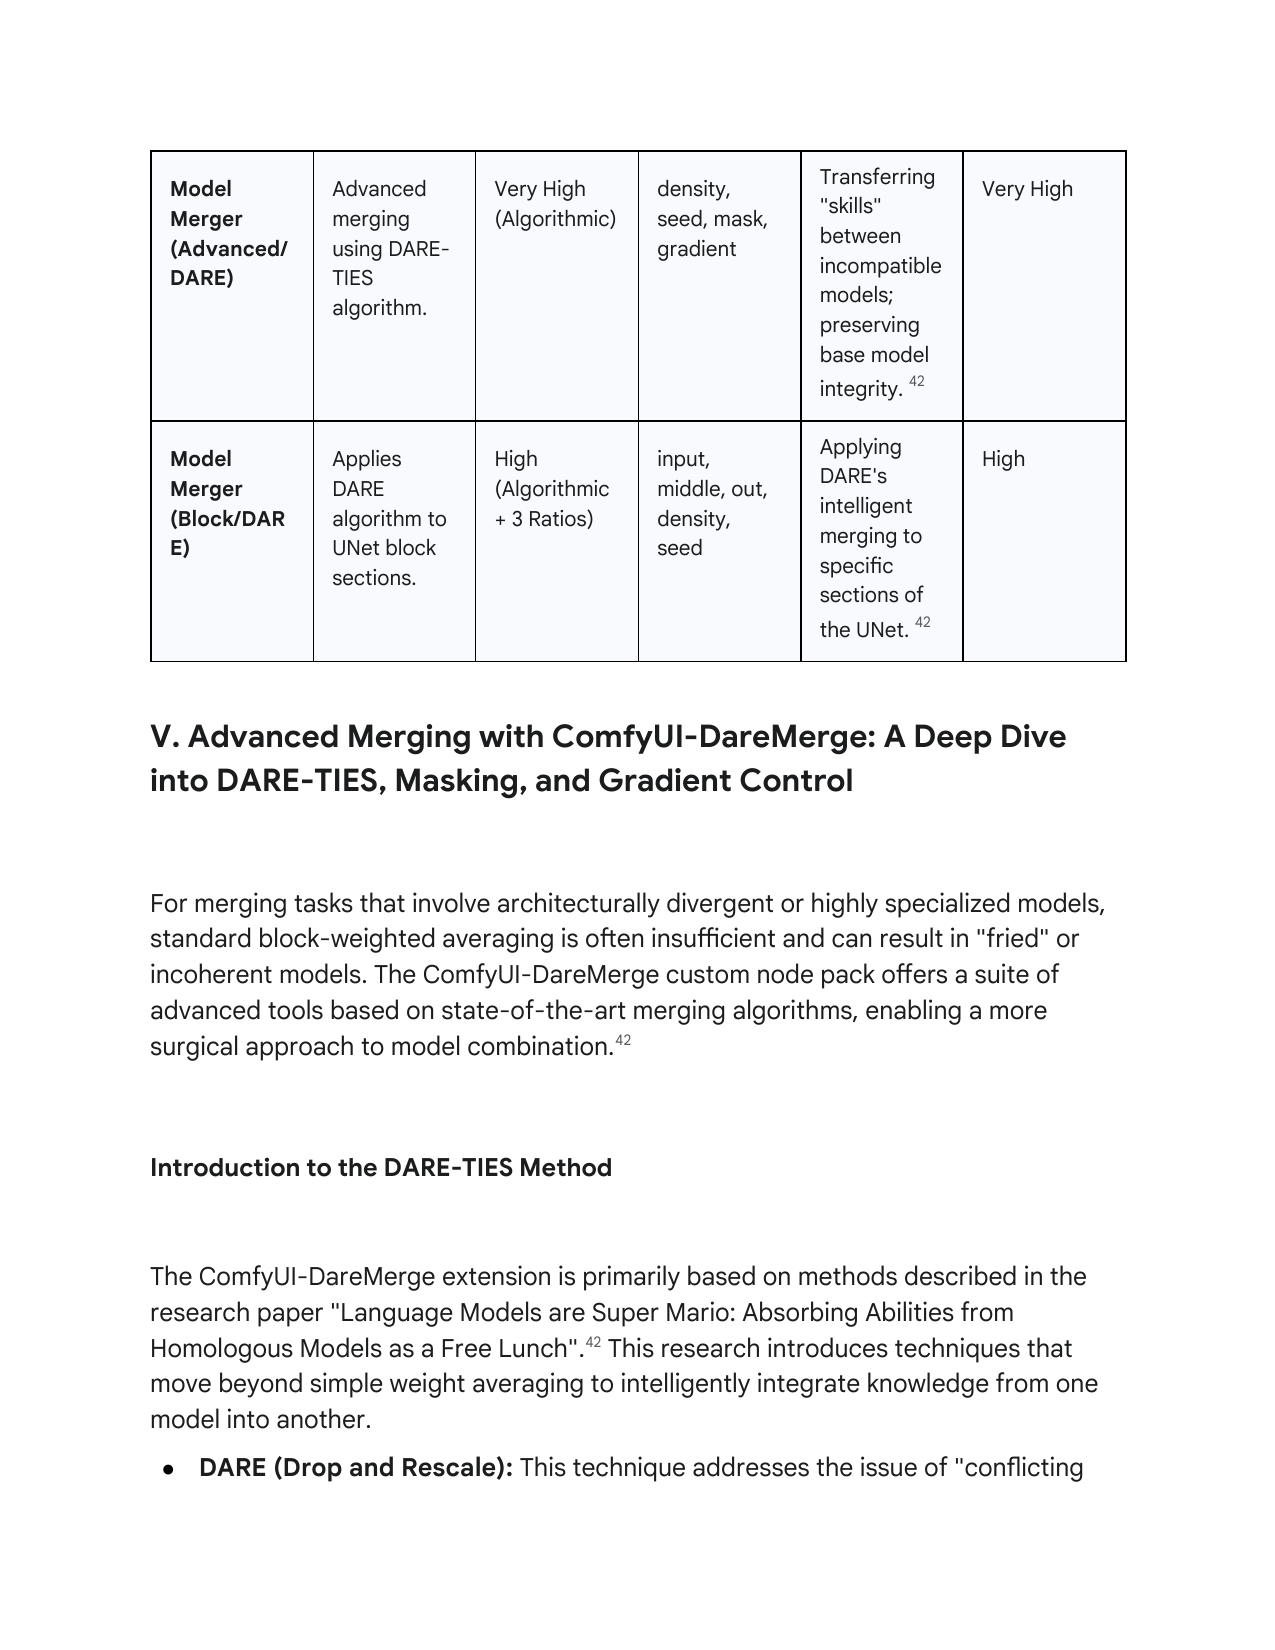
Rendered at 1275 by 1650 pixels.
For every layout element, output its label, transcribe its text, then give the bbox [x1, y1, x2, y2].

subtitle Introduction to the DARE-TIES Method [150, 1152, 1125, 1184]
table_cell Applies DARE algorithm to UNet block sections. [314, 422, 475, 661]
table_cell density, seed, mask, gradient [639, 152, 800, 420]
table_cell Advanced merging using DARE-TIES algorithm. [314, 152, 475, 420]
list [161, 1452, 1125, 1484]
text For merging tasks that involve architecturally divergent or highly specialized models, standard block-weighted averaging is often insufficient and can result in "fried" or incoherent models. The ComfyUI-DareMerge custom node pack offers a suite of advanced tools based on state-of-the-art merging algorithms, enabling a more surgical approach to model combination.42 [150, 888, 1125, 1062]
text The ComfyUI-DareMerge extension is primarily based on methods described in the research paper "Language Models are Super Mario: Absorbing Abilities from Homologous Models as a Free Lunch".42 This research introduces techniques that move beyond simple weight averaging to intelligently integrate knowledge from one model into another. [150, 1261, 1125, 1436]
table_cell High (Algorithmic + 3 Ratios) [476, 422, 638, 661]
table_cell Model Merger (Advanced/DARE) [152, 152, 313, 420]
subtitle V. Advanced Merging with ComfyUI-DareMerge: A Deep Dive into DARE-TIES, Masking, and Gradient Control [150, 717, 1125, 801]
table_cell input, middle, out, density, seed [639, 422, 800, 661]
table_cell High [964, 422, 1125, 661]
table_cell Applying DARE's intelligent merging to specific sections of the UNet. 42 [802, 422, 962, 661]
table_cell Very High (Algorithmic) [476, 152, 638, 420]
table_cell Transferring "skills" between incompatible models; preserving base model integrity. 42 [802, 152, 962, 420]
table_cell Model Merger (Block/DARE) [152, 422, 313, 661]
table_cell Very High [964, 152, 1125, 420]
